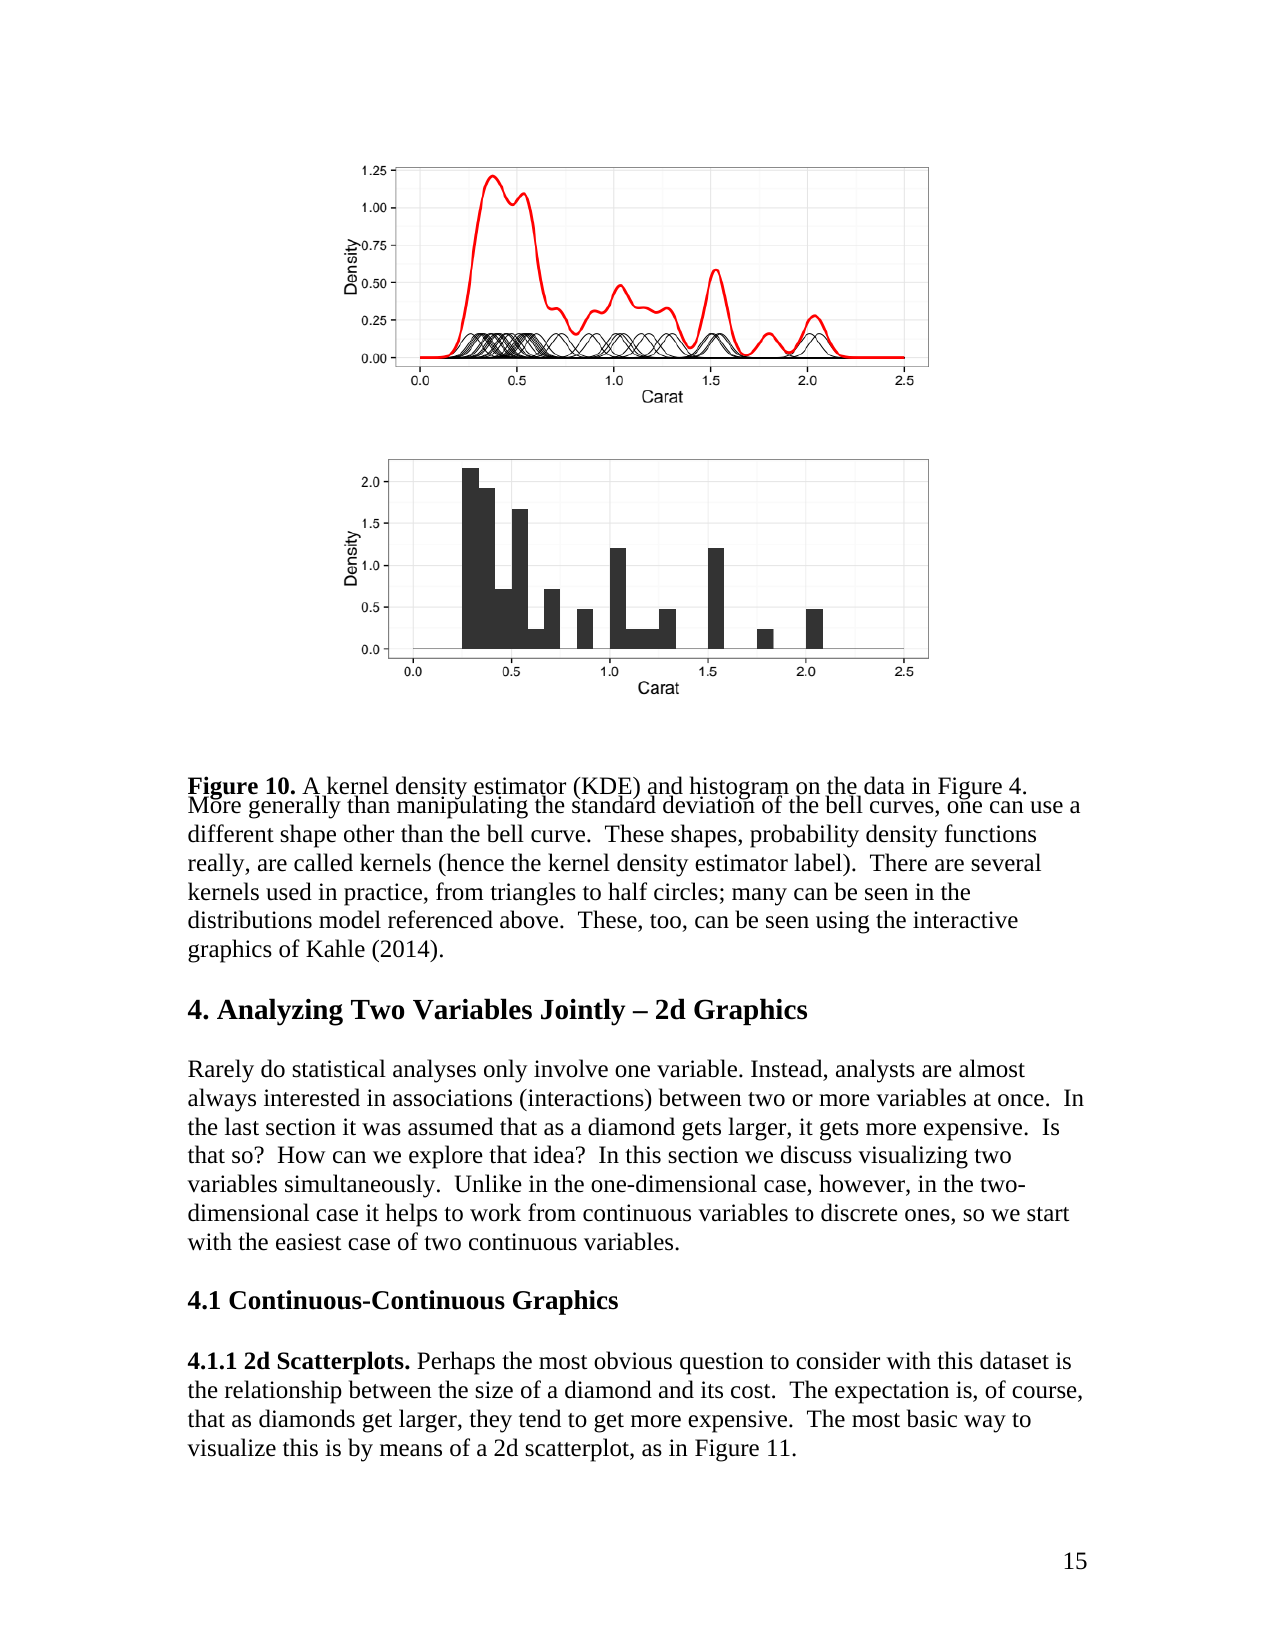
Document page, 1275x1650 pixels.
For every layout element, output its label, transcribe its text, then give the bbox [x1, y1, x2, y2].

text 4. Analyzing Two Variables Jointly – 2d Graphics [187, 992, 1087, 1025]
text 4.1.1 2d Scatterplots. Perhaps the most obvious question to consider with this dataset is the relationship between the size of a diamond and its cost. The expectation is, of course, that as diamonds get larger, they tend to get more expensive. The most basic way to visualize this is by means of a 2d scatterplot, as in Figure 11. [187, 1346, 1087, 1461]
text More generally than manipulating the standard deviation of the bell curves, one can use a different shape other than the bell curve. These shapes, probability density functions really, are called kernels (hence the kernel density estimator label). There are several kernels used in practice, from triangles to half circles; many can be seen in the distributions model referenced above. These, too, can be seen using the interactive graphics of Kahle (2014). [187, 791, 1087, 963]
text 4.1 Continuous-Continuous Graphics [187, 1284, 1087, 1315]
text Rarely do statistical analyses only involve one variable. Instead, analysts are almost always interested in associations (interactions) between two or more variables at once. In the last section it was assumed that as a diamond gets larger, it gets more expensive. Is that so? How can we explore that idea? In this section we discuss visualizing two variables simultaneously. Unlike in the one-dimensional case, however, in the two-dimensional case it helps to work from continuous variables to discrete ones, so we start with the easiest case of two continuous variables. [187, 1054, 1087, 1255]
